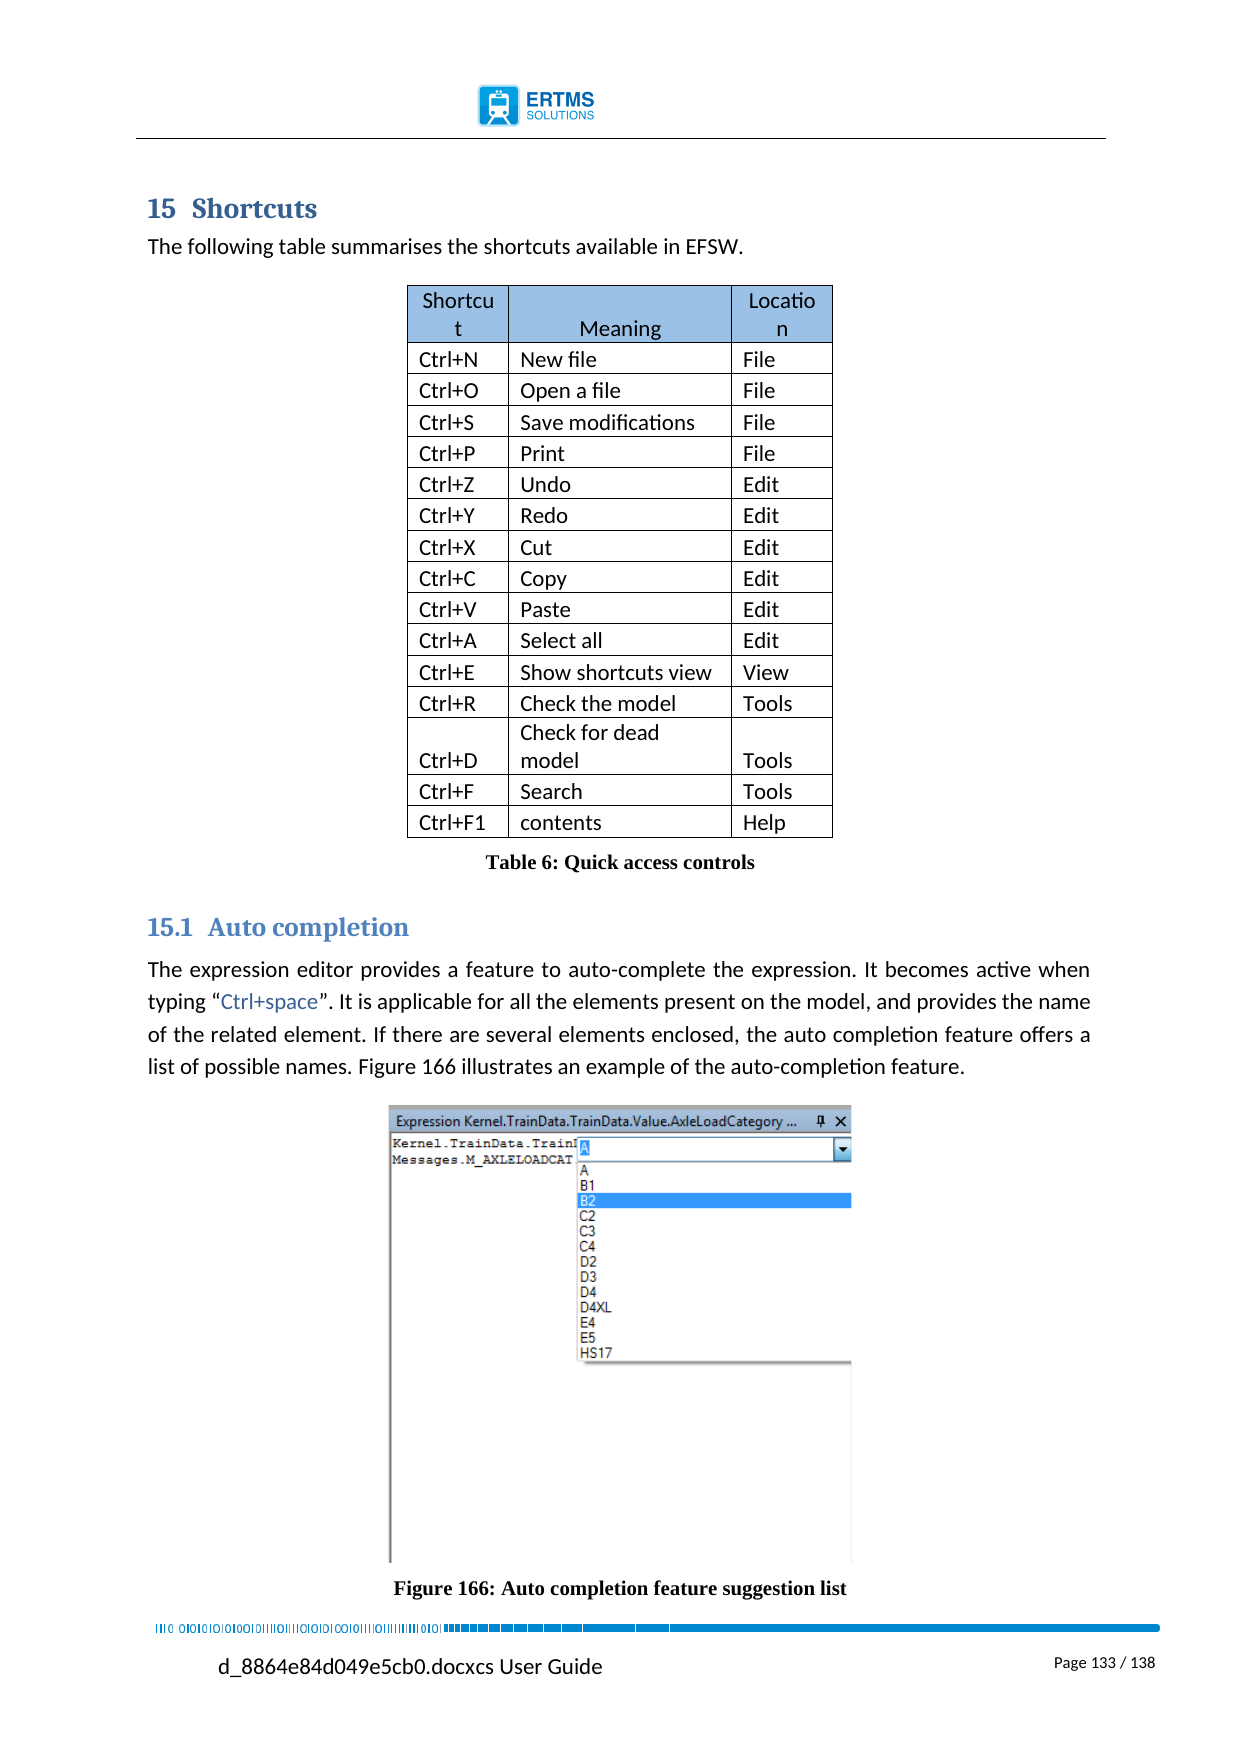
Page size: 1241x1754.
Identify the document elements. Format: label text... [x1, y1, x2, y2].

table_cell Open a file [509, 374, 731, 404]
table_cell New file [509, 343, 731, 373]
table_header Location [732, 286, 832, 342]
table_cell Cut [509, 531, 731, 561]
table_cell Save modifications [509, 406, 731, 436]
table_cell Edit [732, 531, 832, 561]
table_cell Edit [732, 562, 832, 592]
text Table 6: Quick access controls [148, 850, 1093, 874]
text Figure 166: Auto completion feature suggestion list [148, 1576, 1093, 1599]
table_cell Ctrl+S [408, 406, 508, 436]
table_cell File [732, 406, 832, 436]
text The following table summarises the shortcuts available in EFSW. [148, 232, 1093, 260]
table_header Meaning [509, 286, 731, 342]
table_cell Ctrl+A [408, 624, 508, 654]
table_cell Ctrl+R [408, 687, 508, 717]
table_cell Ctrl+F [408, 775, 508, 805]
picture [466, 73, 605, 138]
table_cell Edit [732, 468, 832, 498]
table_cell Ctrl+C [408, 562, 508, 592]
table_cell View [732, 656, 832, 686]
table_cell Help [732, 806, 832, 837]
table_cell contents [509, 806, 731, 837]
table_cell Show shortcuts view [509, 656, 731, 686]
table_cell Print [509, 437, 731, 467]
table_cell Edit [732, 499, 832, 529]
picture [388, 1105, 852, 1563]
table_cell Ctrl+E [408, 656, 508, 686]
table_cell Copy [509, 562, 731, 592]
table_cell Ctrl+F1 [408, 806, 508, 837]
table_cell Ctrl+O [408, 374, 508, 404]
subtitle Auto completion [148, 912, 1093, 943]
table_cell File [732, 437, 832, 467]
table_cell Paste [509, 593, 731, 623]
table_header Shortcut [408, 286, 508, 342]
table_cell Search [509, 775, 731, 805]
table_cell Select all [509, 624, 731, 654]
table_cell Redo [509, 499, 731, 529]
table_cell Edit [732, 624, 832, 654]
picture [156, 1624, 1160, 1633]
table_cell Undo [509, 468, 731, 498]
table_cell Ctrl+Z [408, 468, 508, 498]
table_cell Edit [732, 593, 832, 623]
table_cell Ctrl+N [408, 343, 508, 373]
table_cell Ctrl+X [408, 531, 508, 561]
table_cell File [732, 374, 832, 404]
table_cell File [732, 343, 832, 373]
table_cell Tools [732, 687, 832, 717]
table_cell Tools [732, 718, 832, 774]
table_cell Ctrl+P [408, 437, 508, 467]
table_cell Tools [732, 775, 832, 805]
text The expression editor provides a feature to auto-complete the expression. It becomes active when typing “Ctrl+space”. It is applicable for all the elements present on the model, and provides the name of the related element. If there are several elements enclosed, the auto completion feature offers a list of possible names. Figure 166 illustrates an example of the auto-completion feature. [148, 955, 1093, 1080]
table_cell Check for dead model [509, 718, 731, 774]
table_cell Ctrl+V [408, 593, 508, 623]
table_cell Check the model [509, 687, 731, 717]
table_cell Ctrl+Y [408, 499, 508, 529]
table_cell Ctrl+D [408, 718, 508, 774]
subtitle Shortcuts [148, 192, 1093, 226]
